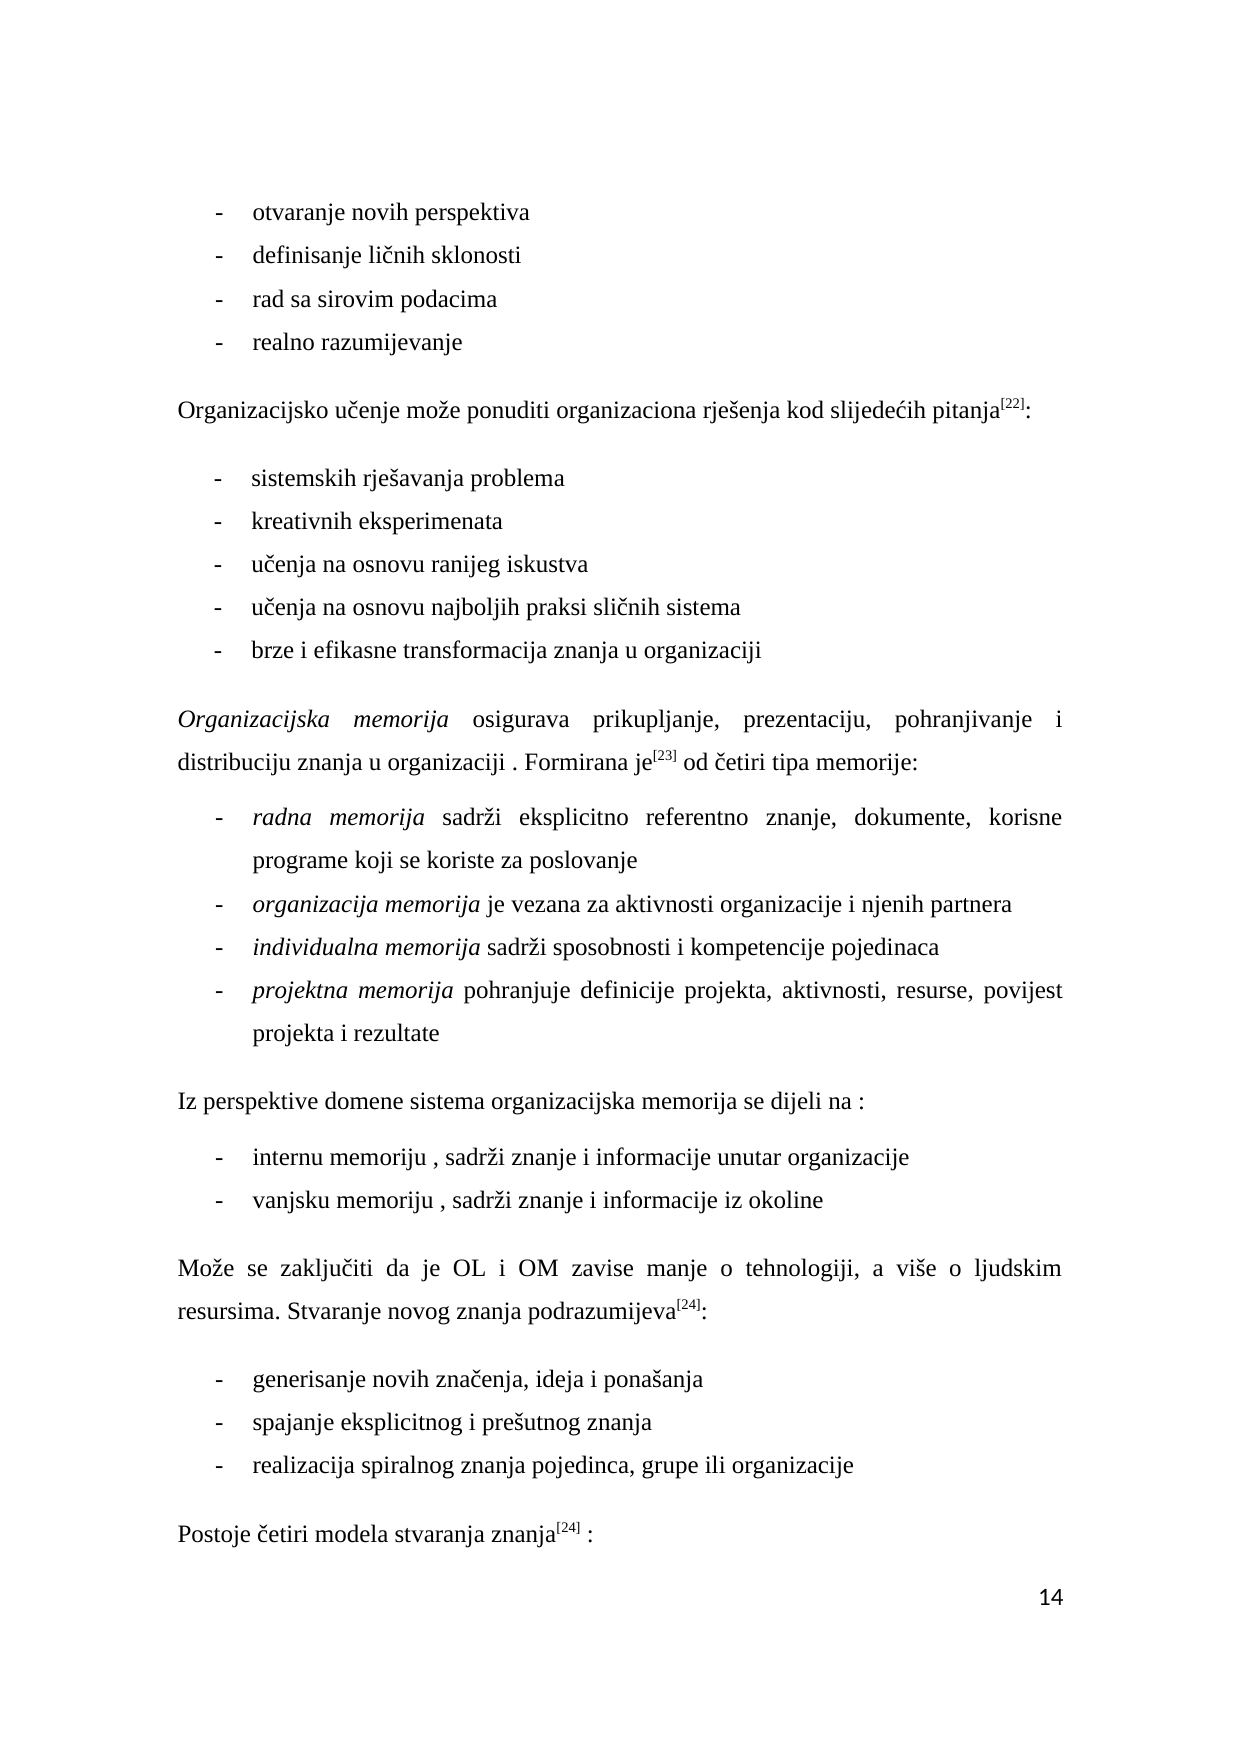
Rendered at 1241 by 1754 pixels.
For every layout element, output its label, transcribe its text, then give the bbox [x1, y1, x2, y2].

list spajanje eksplicitnog i prešutnog znanja [215, 1407, 1063, 1436]
list individualna memorija sadrži sposobnosti i kompetencije pojedinaca [215, 932, 1063, 961]
list generisanje novih značenja, ideja i ponašanja [215, 1364, 1063, 1393]
list internu memoriju , sadrži znanje i informacije unutar organizacije [215, 1142, 1063, 1171]
list projektna memorija pohranjuje definicije projekta, aktivnosti, resurse, povijest projekta i rezultate [215, 975, 1063, 1047]
list učenja na osnovu ranijeg iskustva [213, 549, 1063, 578]
list radna memorija sadrži eksplicitno referentno znanje, dokumente, korisne programe koji se koriste za poslovanje [215, 802, 1063, 874]
list učenja na osnovu najboljih praksi sličnih sistema [213, 592, 1063, 621]
text Postoje četiri modela stvaranja znanja[24] : [177, 1519, 1063, 1547]
list sistemskih rješavanja problema [213, 463, 1063, 492]
list definisanje ličnih sklonosti [215, 241, 1063, 269]
text Može se zaključiti da je OL i OM zavise manje o tehnologiji, a više o ljudskim resursima. Stvaranje novog znanja podrazumijeva[24]: [177, 1253, 1063, 1325]
list realno razumijevanje [215, 327, 1063, 356]
list organizacija memorija je vezana za aktivnosti organizacije i njenih partnera [215, 889, 1063, 917]
list rad sa sirovim podacima [215, 284, 1063, 312]
list kreativnih eksperimenata [213, 506, 1063, 535]
text Organizacijsko učenje može ponuditi organizaciona rješenja kod slijedećih pitanja[22]: [177, 395, 1063, 424]
text Iz perspektive domene sistema organizacijska memorija se dijeli na : [177, 1086, 1063, 1115]
text Organizacijska memorija osigurava prikupljanje, prezentaciju, pohranjivanje i distribuciju znanja u organizaciji . Formirana je[23] od četiri tipa memorije: [177, 704, 1063, 776]
list otvaranje novih perspektiva [215, 197, 1063, 226]
list realizacija spiralnog znanja pojedinca, grupe ili organizacije [215, 1451, 1063, 1479]
list brze i efikasne transformacija znanja u organizaciji [213, 636, 1063, 664]
list vanjsku memoriju , sadrži znanje i informacije iz okoline [215, 1185, 1063, 1214]
